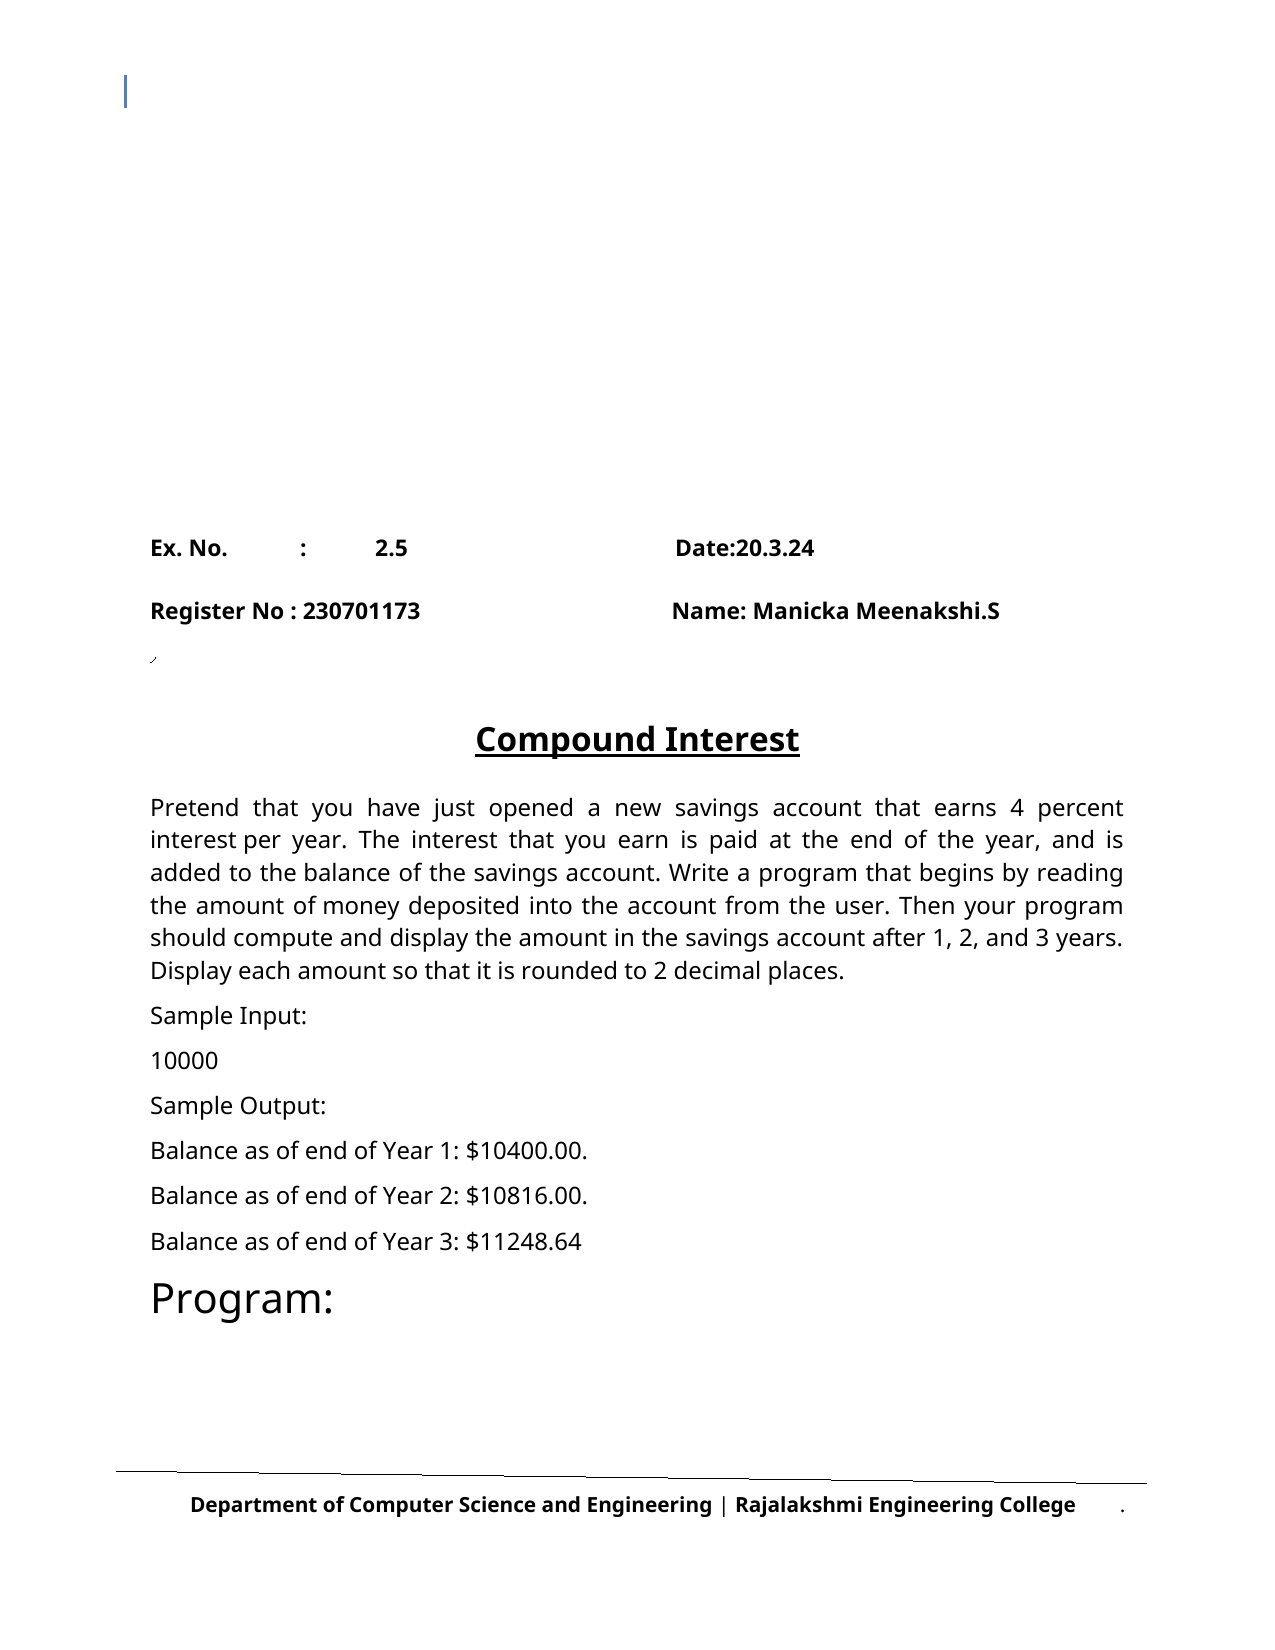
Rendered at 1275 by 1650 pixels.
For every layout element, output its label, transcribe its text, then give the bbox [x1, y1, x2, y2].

text Program: [150, 1269, 1125, 1326]
text Balance as of end of Year 3: $11248.64 [150, 1224, 1125, 1257]
text Sample Output: [150, 1089, 1125, 1122]
text 10000 [150, 1044, 1125, 1076]
text Compound Interest [150, 716, 1125, 761]
text Balance as of end of Year 2: $10816.00. [150, 1179, 1125, 1212]
text Ex. No. : 2.5 Date:20.3.24 [150, 532, 1125, 563]
text Pretend that you have just opened a new savings account that earns 4 percent interest per year. The interest that you earn is paid at the end of the year, and is added to the balance of the savings account. Write a program that begins by reading the amount of money deposited into the account from the user. Then your program should compute and display the amount in the savings account after 1, 2, and 3 years. Display each amount so that it is rounded to 2 decimal places. [150, 791, 1125, 986]
text Register No : 230701173 Name: Manicka Meenakshi.S [150, 595, 1125, 626]
text Sample Input: [150, 999, 1125, 1031]
text Balance as of end of Year 1: $10400.00. [150, 1134, 1125, 1167]
